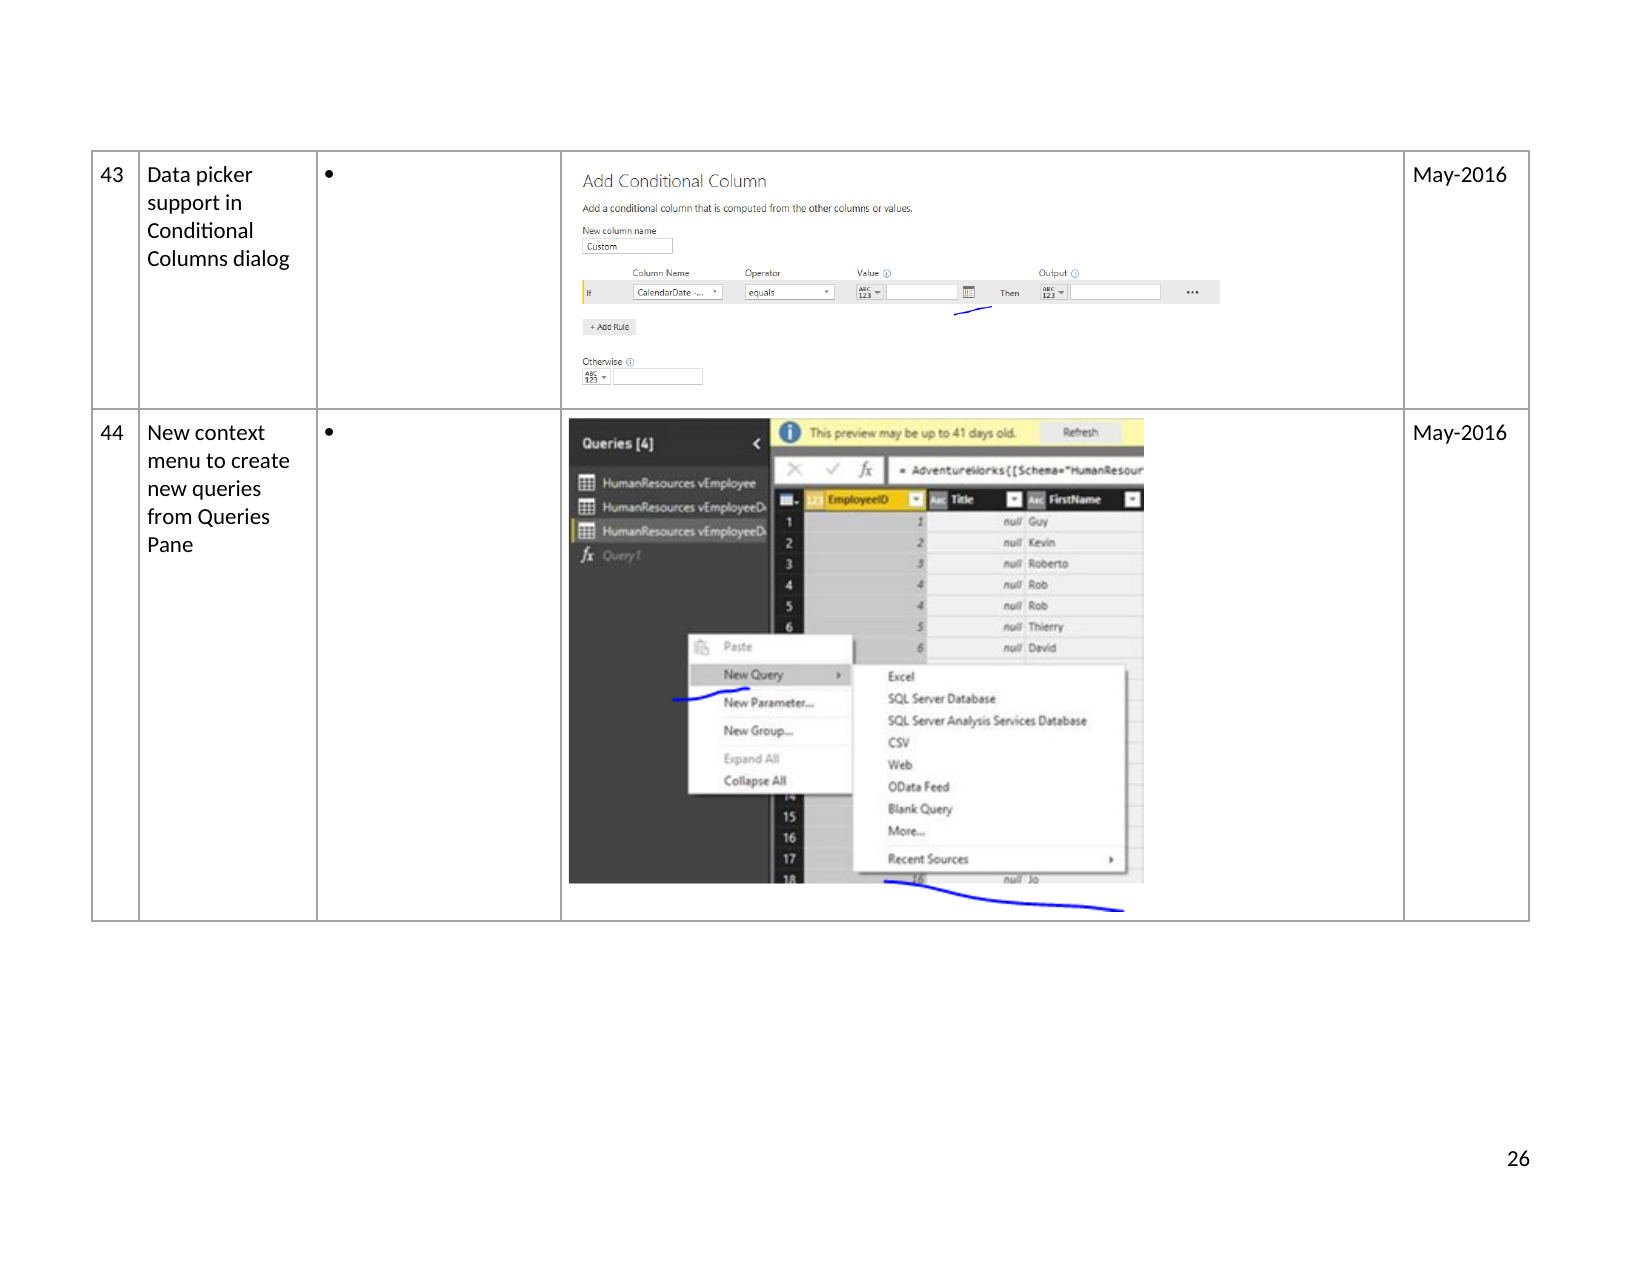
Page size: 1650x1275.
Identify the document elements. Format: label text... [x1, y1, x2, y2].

table_cell May-2016 [1405, 152, 1528, 408]
table_cell 43 [93, 152, 138, 408]
table_cell [562, 152, 1403, 408]
table_cell [318, 152, 560, 408]
picture [568, 418, 1144, 912]
table_cell 44 [93, 410, 138, 920]
picture [568, 160, 1224, 400]
table_cell May-2016 [1405, 410, 1528, 920]
table_cell [318, 410, 560, 920]
table_cell Data picker support in Conditional Columns dialog [140, 152, 316, 408]
table_cell New context menu to create new queries from Queries Pane [140, 410, 316, 920]
table_cell [562, 410, 1403, 920]
